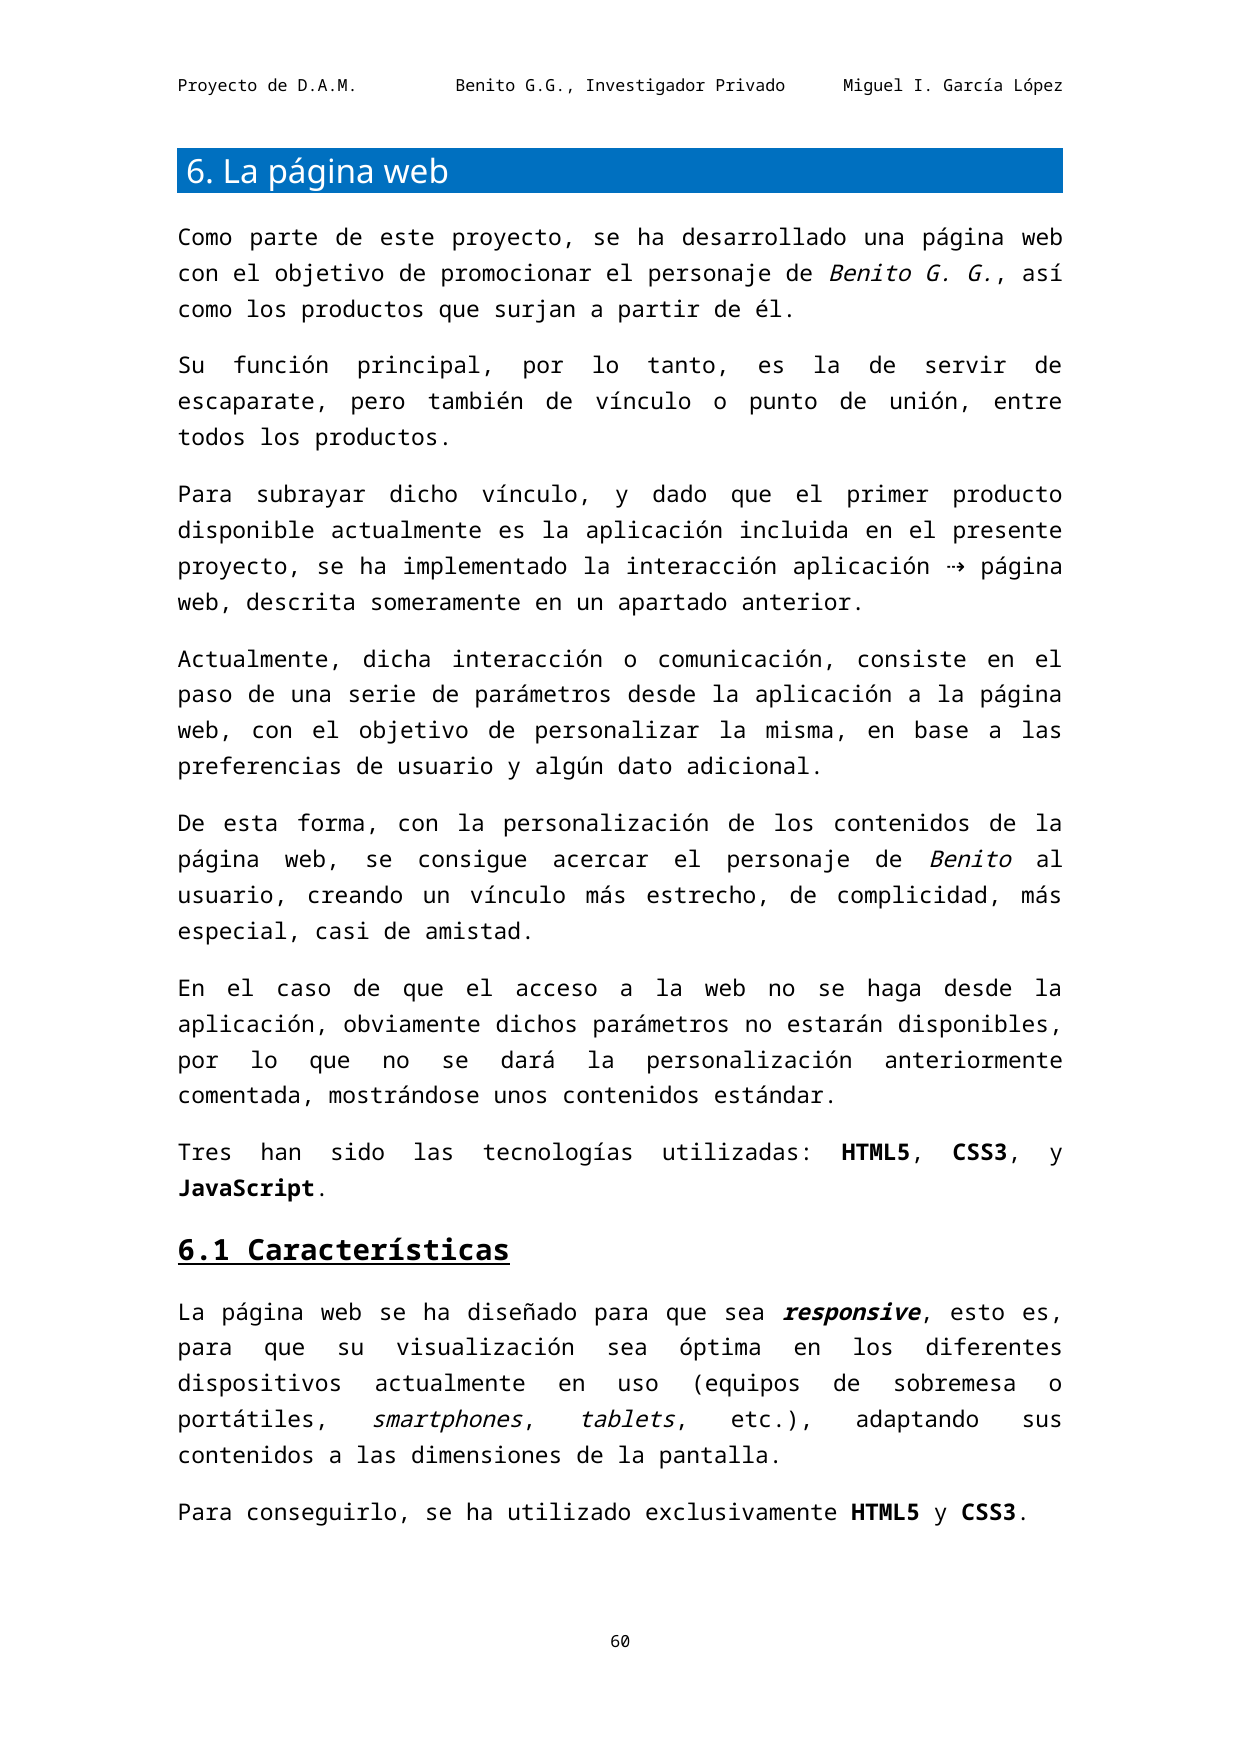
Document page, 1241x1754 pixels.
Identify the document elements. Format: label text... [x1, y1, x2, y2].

text Actualmente, dicha interacción o comunicación, consiste en el paso de una serie de parámetros desde la aplicación a la página web, con el objetivo de personalizar la misma, en base a las preferencias de usuario y algún dato adicional. [177, 642, 1063, 782]
text La página web se ha diseñado para que sea responsive, esto es, para que su visualización sea óptima en los diferentes dispositivos actualmente en uso (equipos de sobremesa o portátiles, smartphones, tablets, etc.), adaptando sus contenidos a las dimensiones de la pantalla. [177, 1295, 1063, 1470]
text Su función principal, por lo tanto, es la de servir de escaparate, pero también de vínculo o punto de unión, entre todos los productos. [177, 349, 1063, 452]
text Como parte de este proyecto, se ha desarrollado una página web con el objetivo de promocionar el personaje de Benito G. G., así como los productos que surjan a partir de él. [177, 221, 1063, 324]
text Para conseguirlo, se ha utilizado exclusivamente HTML5 y CSS3. [177, 1496, 1063, 1527]
text 6.1 Características [177, 1229, 1063, 1269]
text En el caso de que el acceso a la web no se haga desde la aplicación, obviamente dichos parámetros no estarán disponibles, por lo que no se dará la personalización anteriormente comentada, mostrándose unos contenidos estándar. [177, 972, 1063, 1111]
text 6. La página web [177, 148, 1063, 193]
text Para subrayar dicho vínculo, y dado que el primer producto disponible actualmente es la aplicación incluida en el presente proyecto, se ha implementado la interacción aplicación página web, descrita someramente en un apartado anterior. [177, 478, 1063, 617]
text De esta forma, con la personalización de los contenidos de la página web, se consigue acercar el personaje de Benito al usuario, creando un vínculo más estrecho, de complicidad, más especial, casi de amistad. [177, 807, 1063, 946]
text Tres han sido las tecnologías utilizadas: HTML5, CSS3, y JavaScript. [177, 1136, 1063, 1203]
